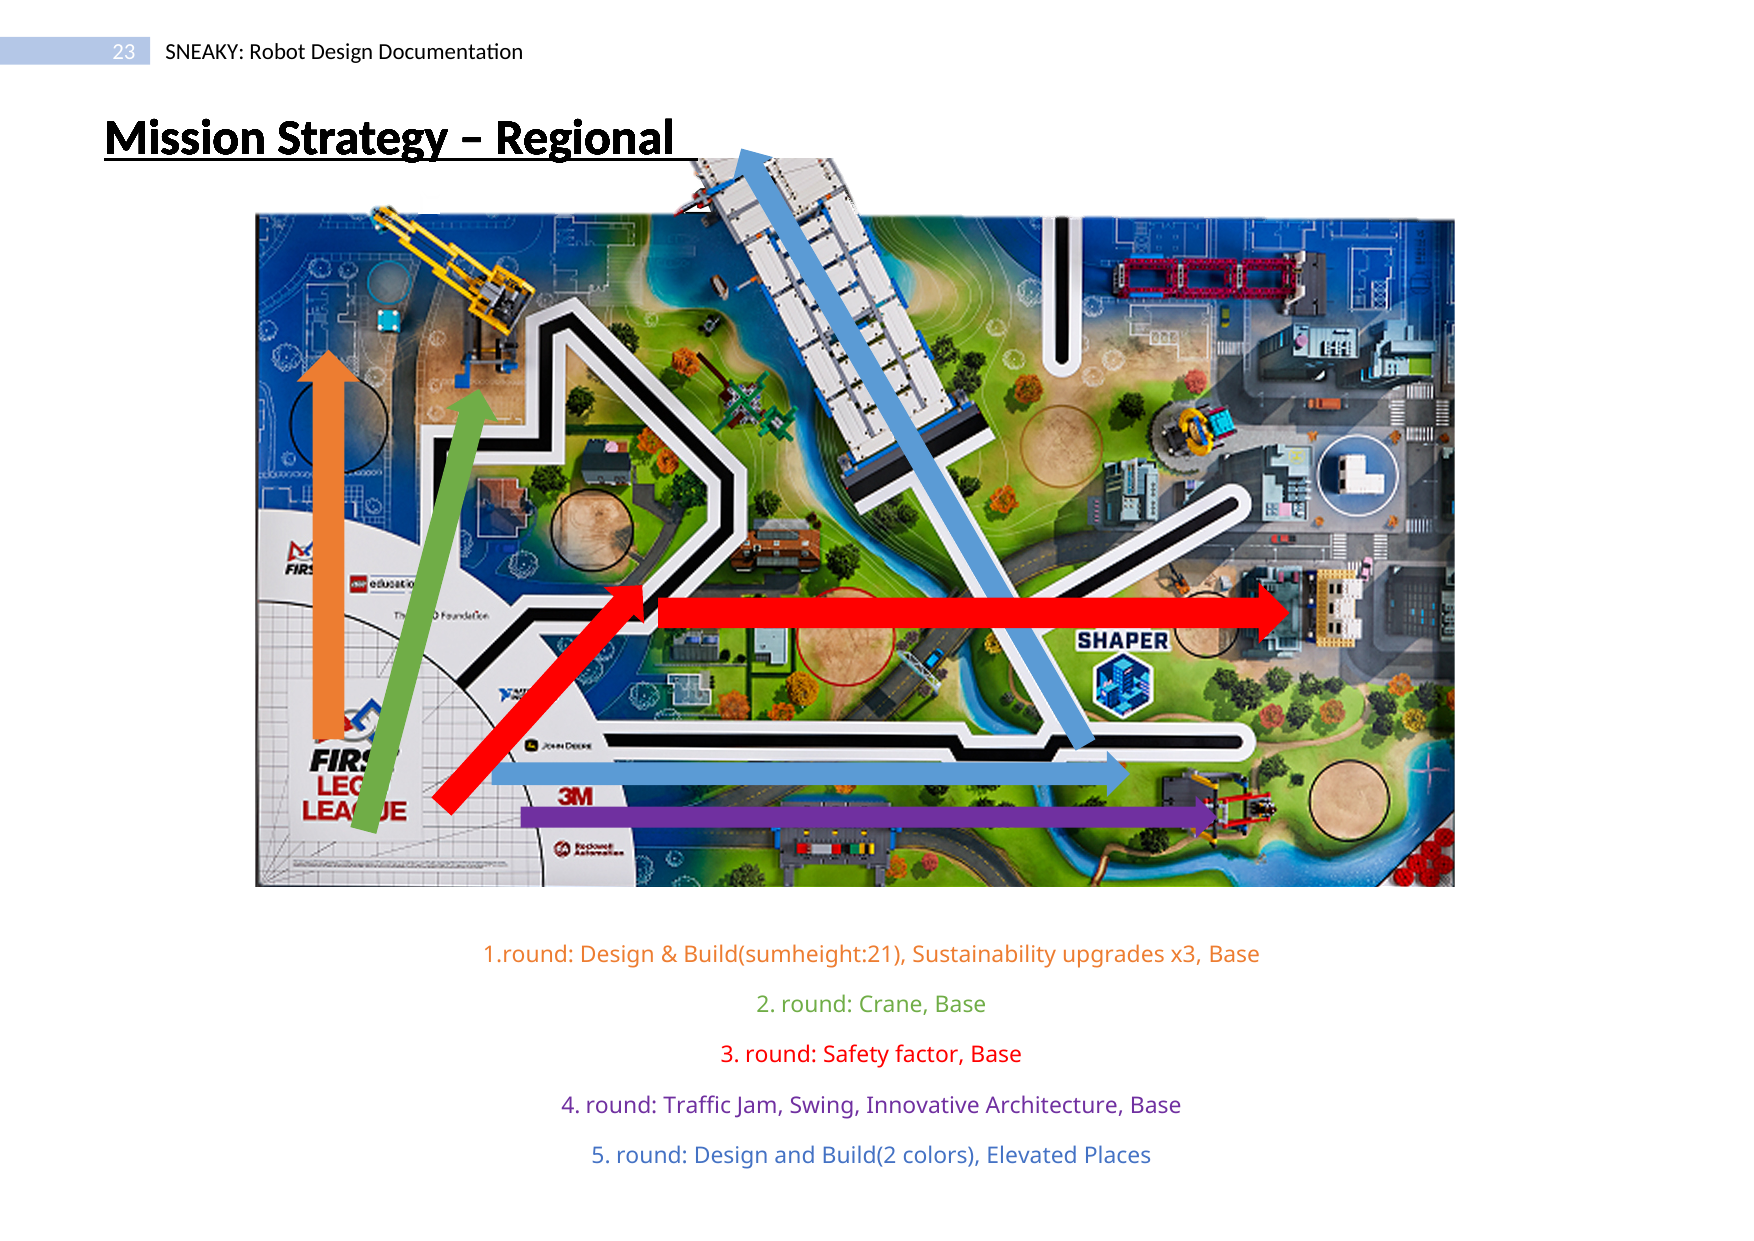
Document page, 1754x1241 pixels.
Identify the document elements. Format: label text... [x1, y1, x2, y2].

text 2. round: Crane, Base [103, 988, 1639, 1019]
text 1.round: Design & Build(sumheight:21), Sustainability upgrades x3, Base [103, 938, 1639, 969]
picture [255, 158, 1455, 887]
text 4. round: Traffic Jam, Swing, Innovative Architecture, Base [103, 1089, 1639, 1120]
text 5. round: Design and Build(2 colors), Elevated Places [103, 1139, 1639, 1171]
text 3. round: Safety factor, Base [103, 1038, 1639, 1070]
